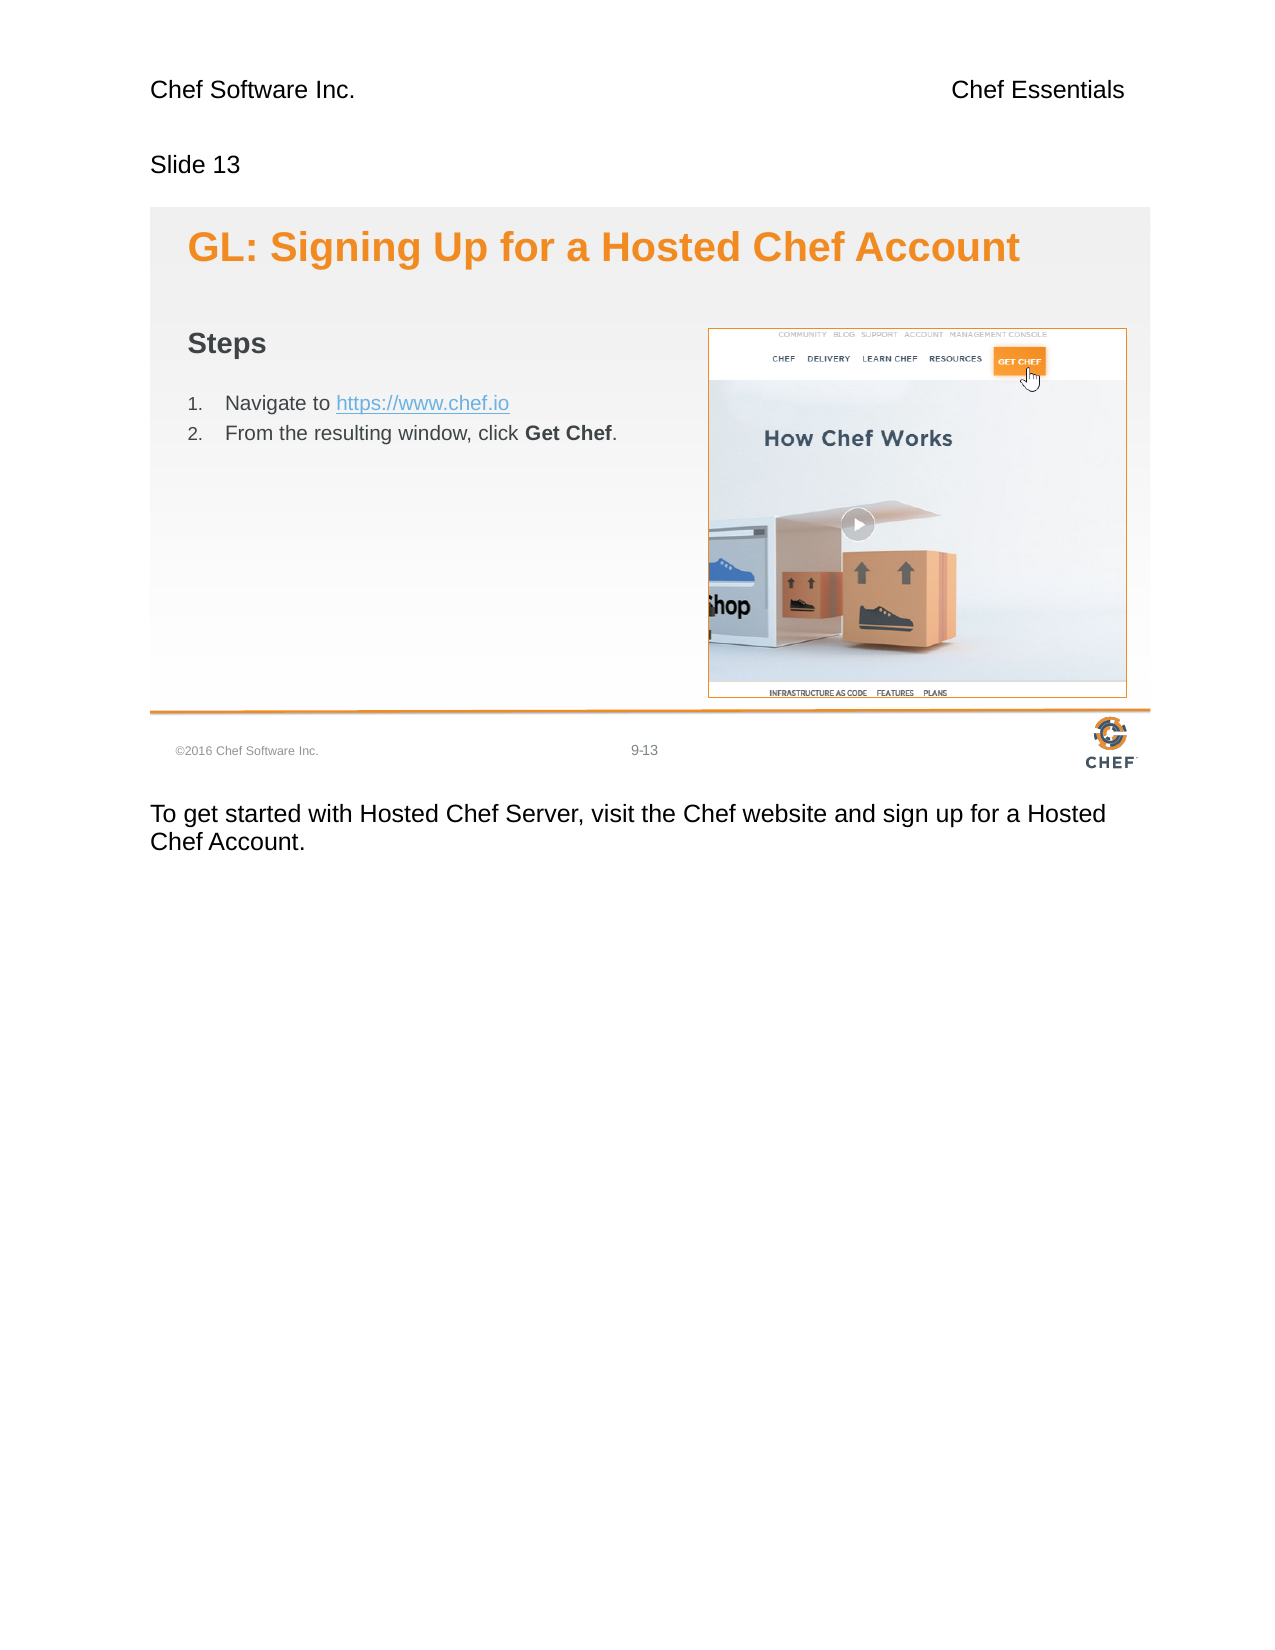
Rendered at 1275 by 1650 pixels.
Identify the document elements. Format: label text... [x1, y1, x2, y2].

text To get started with Hosted Chef Server, visit the Chef website and sign up for a Hosted Chef Account. [150, 798, 1125, 856]
text Slide 13 [150, 150, 1125, 179]
